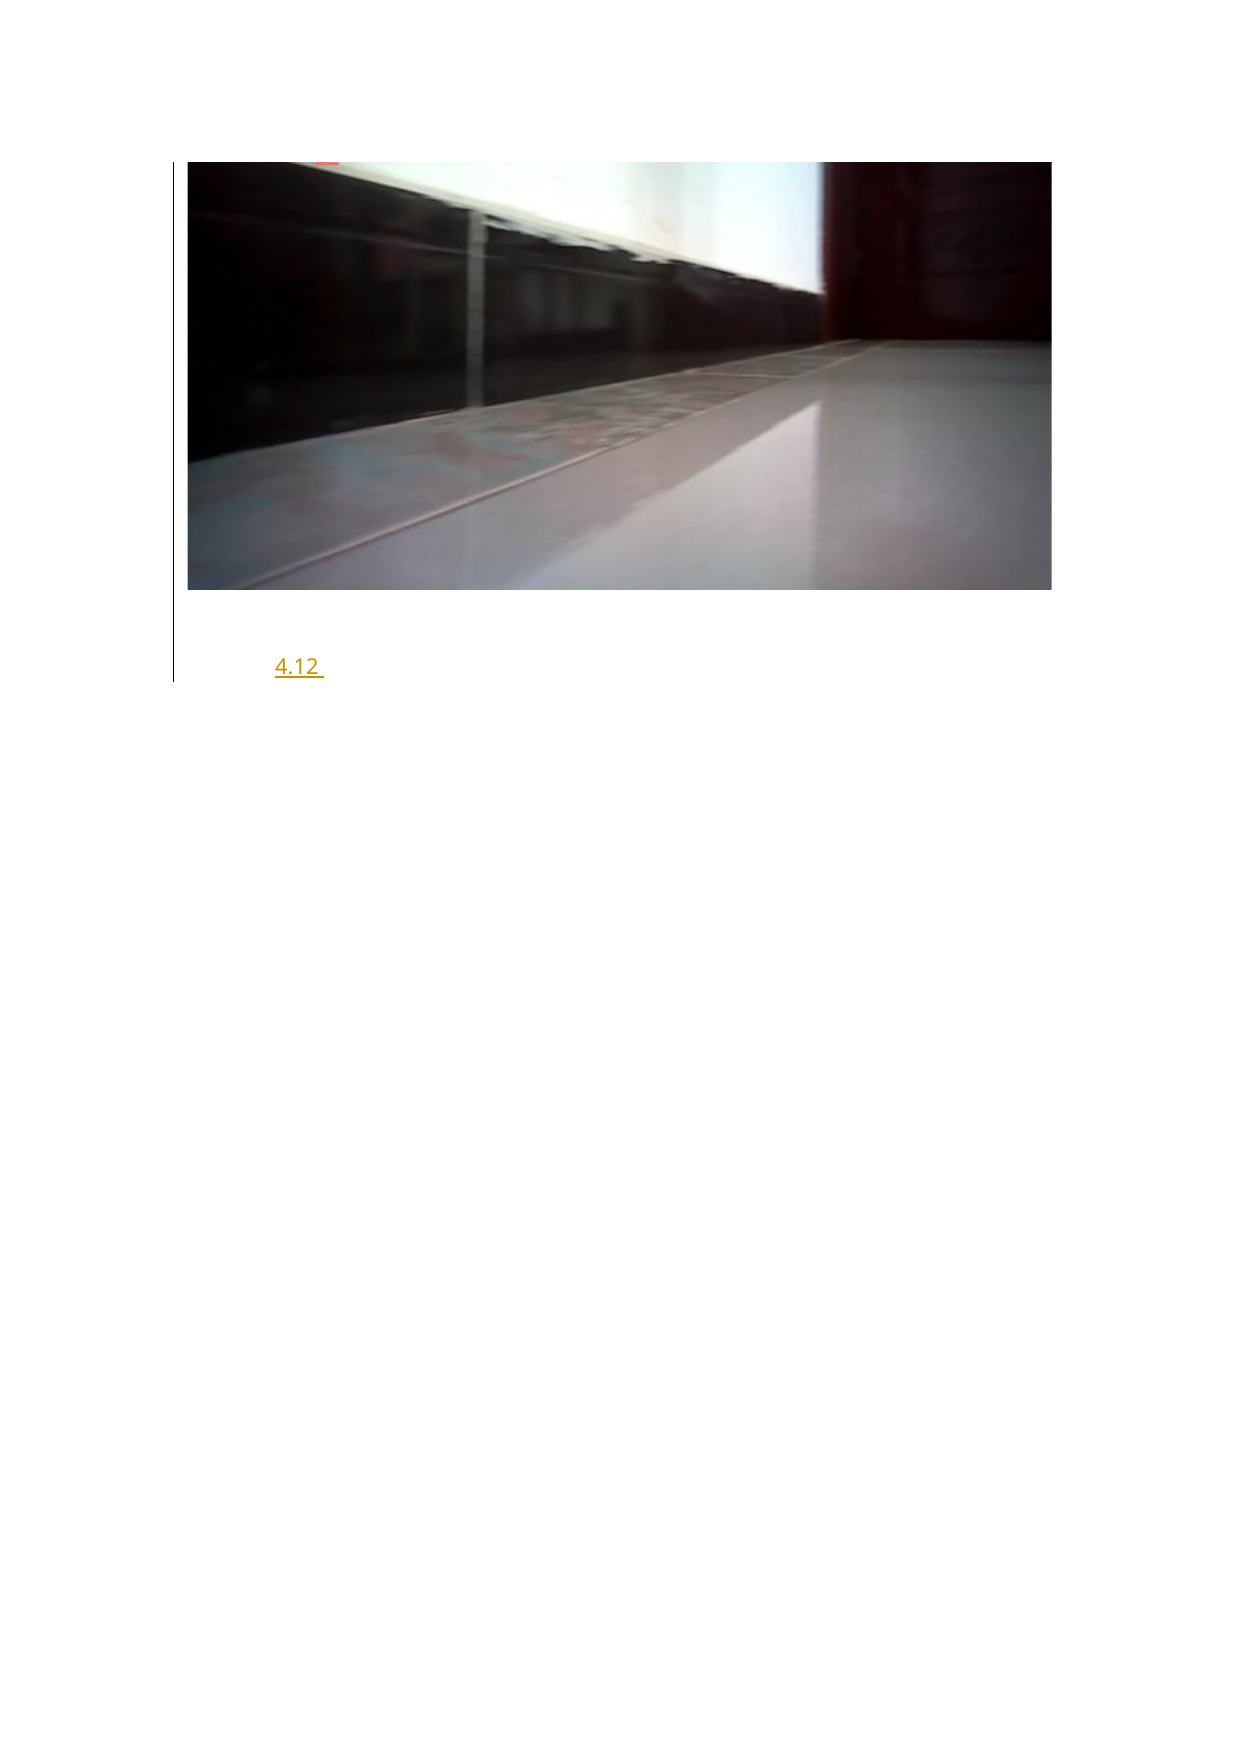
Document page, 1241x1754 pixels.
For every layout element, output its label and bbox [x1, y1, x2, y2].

picture [187, 162, 1052, 590]
